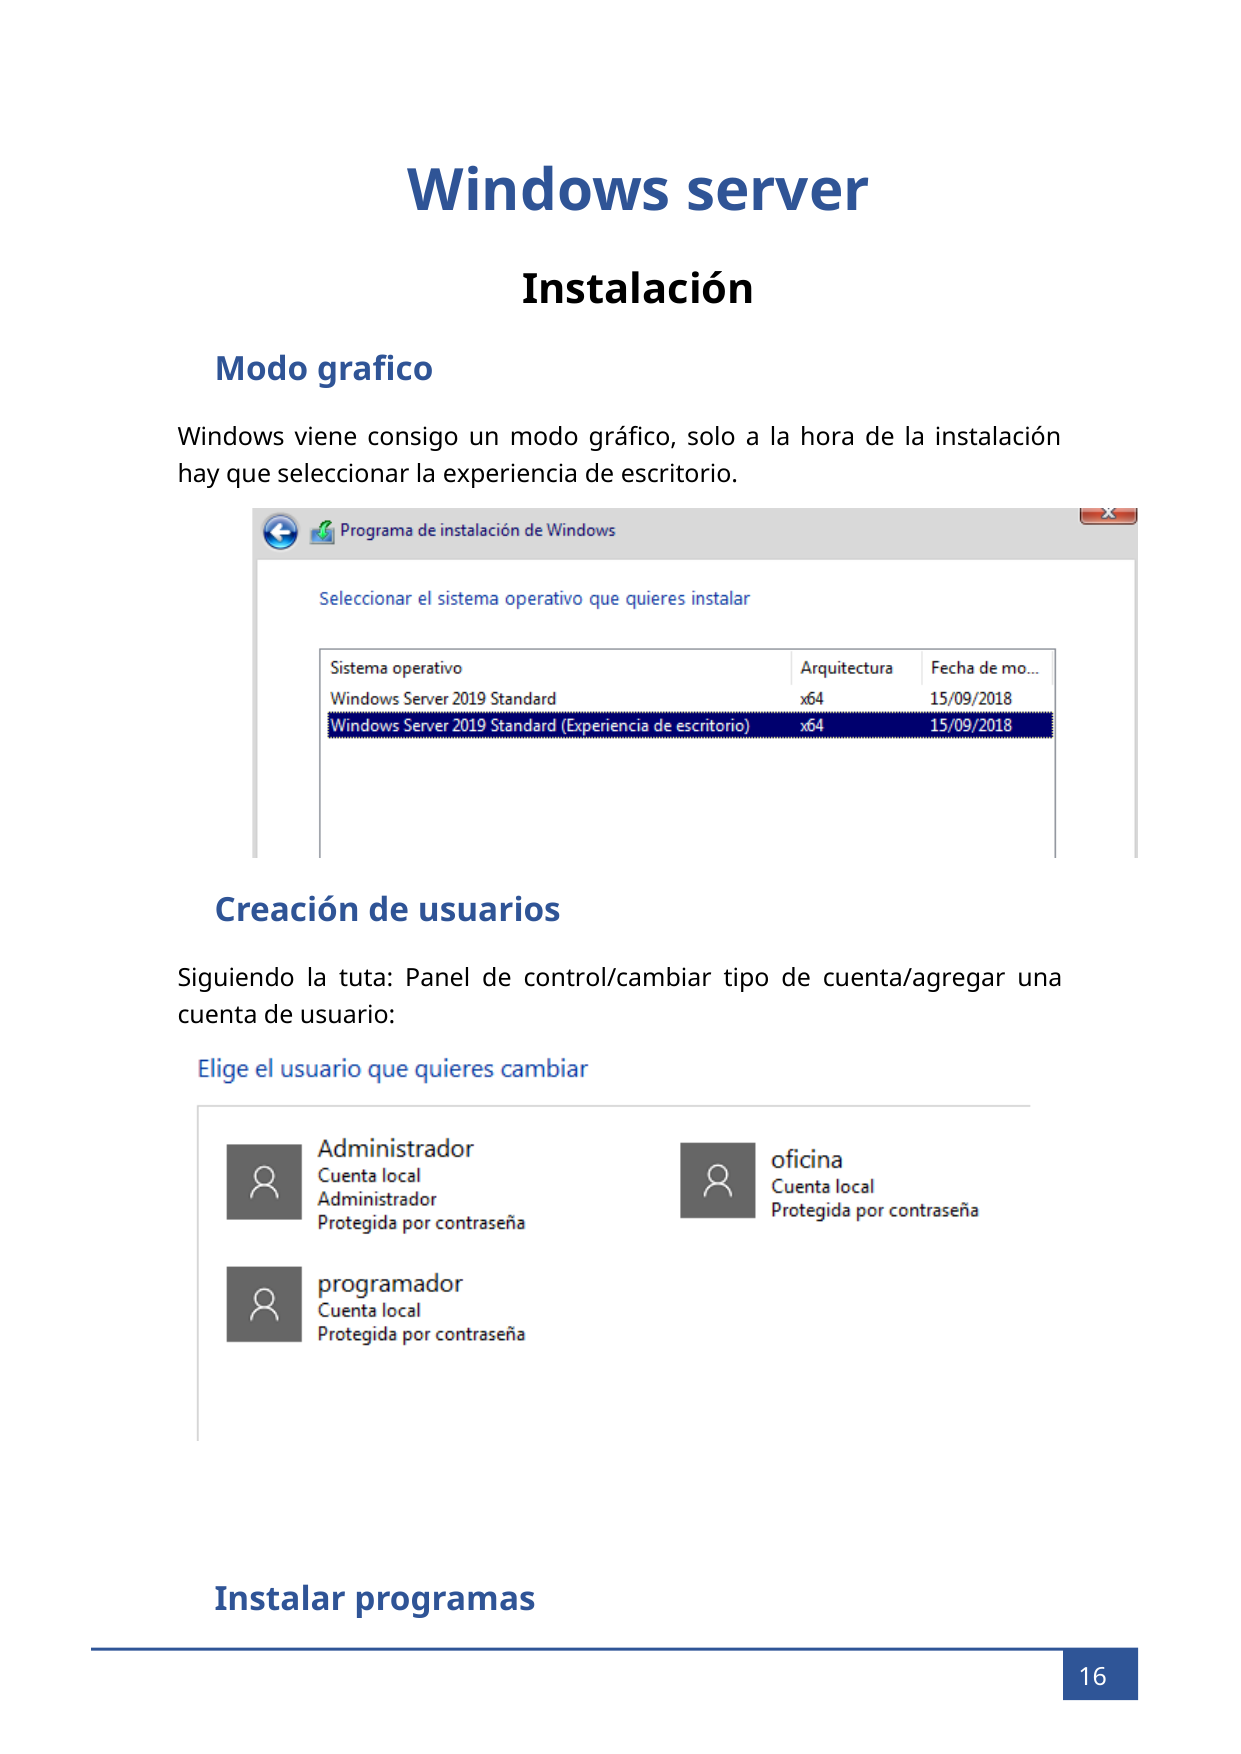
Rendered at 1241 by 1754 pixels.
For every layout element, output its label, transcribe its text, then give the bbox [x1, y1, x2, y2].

subtitle Creación de usuarios [214, 886, 1063, 931]
subtitle Instalación [214, 258, 1063, 315]
text Siguiendo la tuta: Panel de control/cambiar tipo de cuenta/agregar una cuenta de usuario: [177, 959, 1063, 1030]
subtitle Instalar programas [214, 1575, 1063, 1620]
subtitle Windows server [214, 148, 1063, 227]
subtitle Modo grafico [214, 345, 1063, 390]
text Windows viene consigo un modo gráfico, solo a la hora de la instalación hay que seleccionar la experiencia de escritorio. [177, 419, 1063, 489]
picture [252, 508, 1138, 858]
picture [177, 1049, 1031, 1441]
